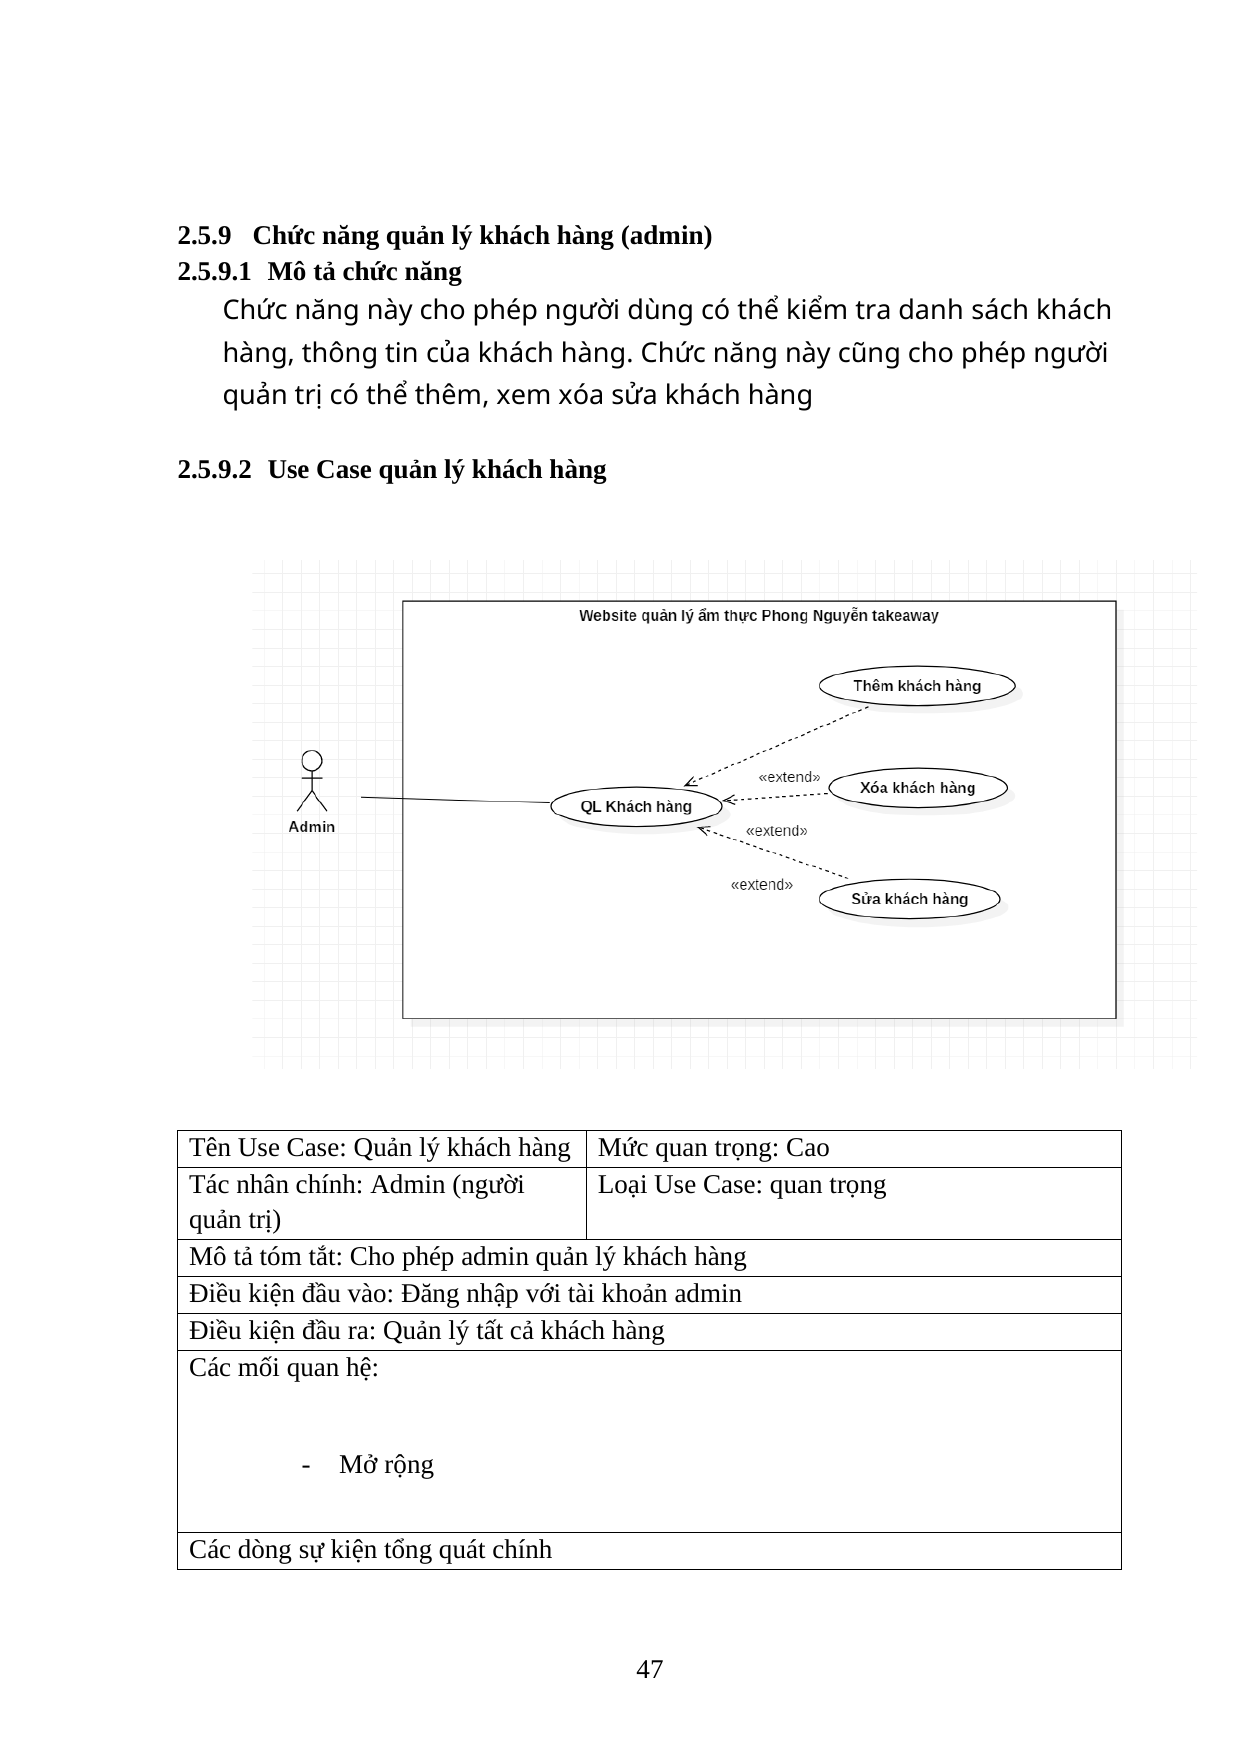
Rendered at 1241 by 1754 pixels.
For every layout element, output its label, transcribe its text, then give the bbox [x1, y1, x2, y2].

table_header Tên Use Case: Quản lý khách hàng [178, 1131, 586, 1167]
table_cell Loại Use Case: quan trọng [587, 1168, 1121, 1239]
table_cell Mô tả tóm tắt: Cho phép admin quản lý khách hàng [178, 1240, 1121, 1276]
table_cell Điều kiện đầu ra: Quản lý tất cả khách hàng [178, 1314, 1121, 1349]
table_cell Các mối quan hệ: Mở rộng [178, 1351, 1121, 1532]
table_cell Điều kiện đầu vào: Đăng nhập với tài khoản admin [178, 1277, 1121, 1313]
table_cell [178, 1533, 1121, 1568]
picture [252, 560, 1198, 1069]
list Use Case quản lý khách hàng [177, 453, 1122, 485]
list Mô tả chức năng [177, 255, 1122, 286]
table_header Mức quan trọng: Cao [587, 1131, 1121, 1167]
table_cell Tác nhân chính: Admin (người quản trị) [178, 1168, 586, 1239]
list Chức năng quản lý khách hàng (admin) [177, 219, 1122, 250]
list Chức năng này cho phép người dùng có thể kiểm tra danh sách khách hàng, thông tin của khách hàng. Chức năng này cũng cho phép người quản trị có thể thêm, xem xóa sửa khách hàng [222, 291, 1122, 412]
